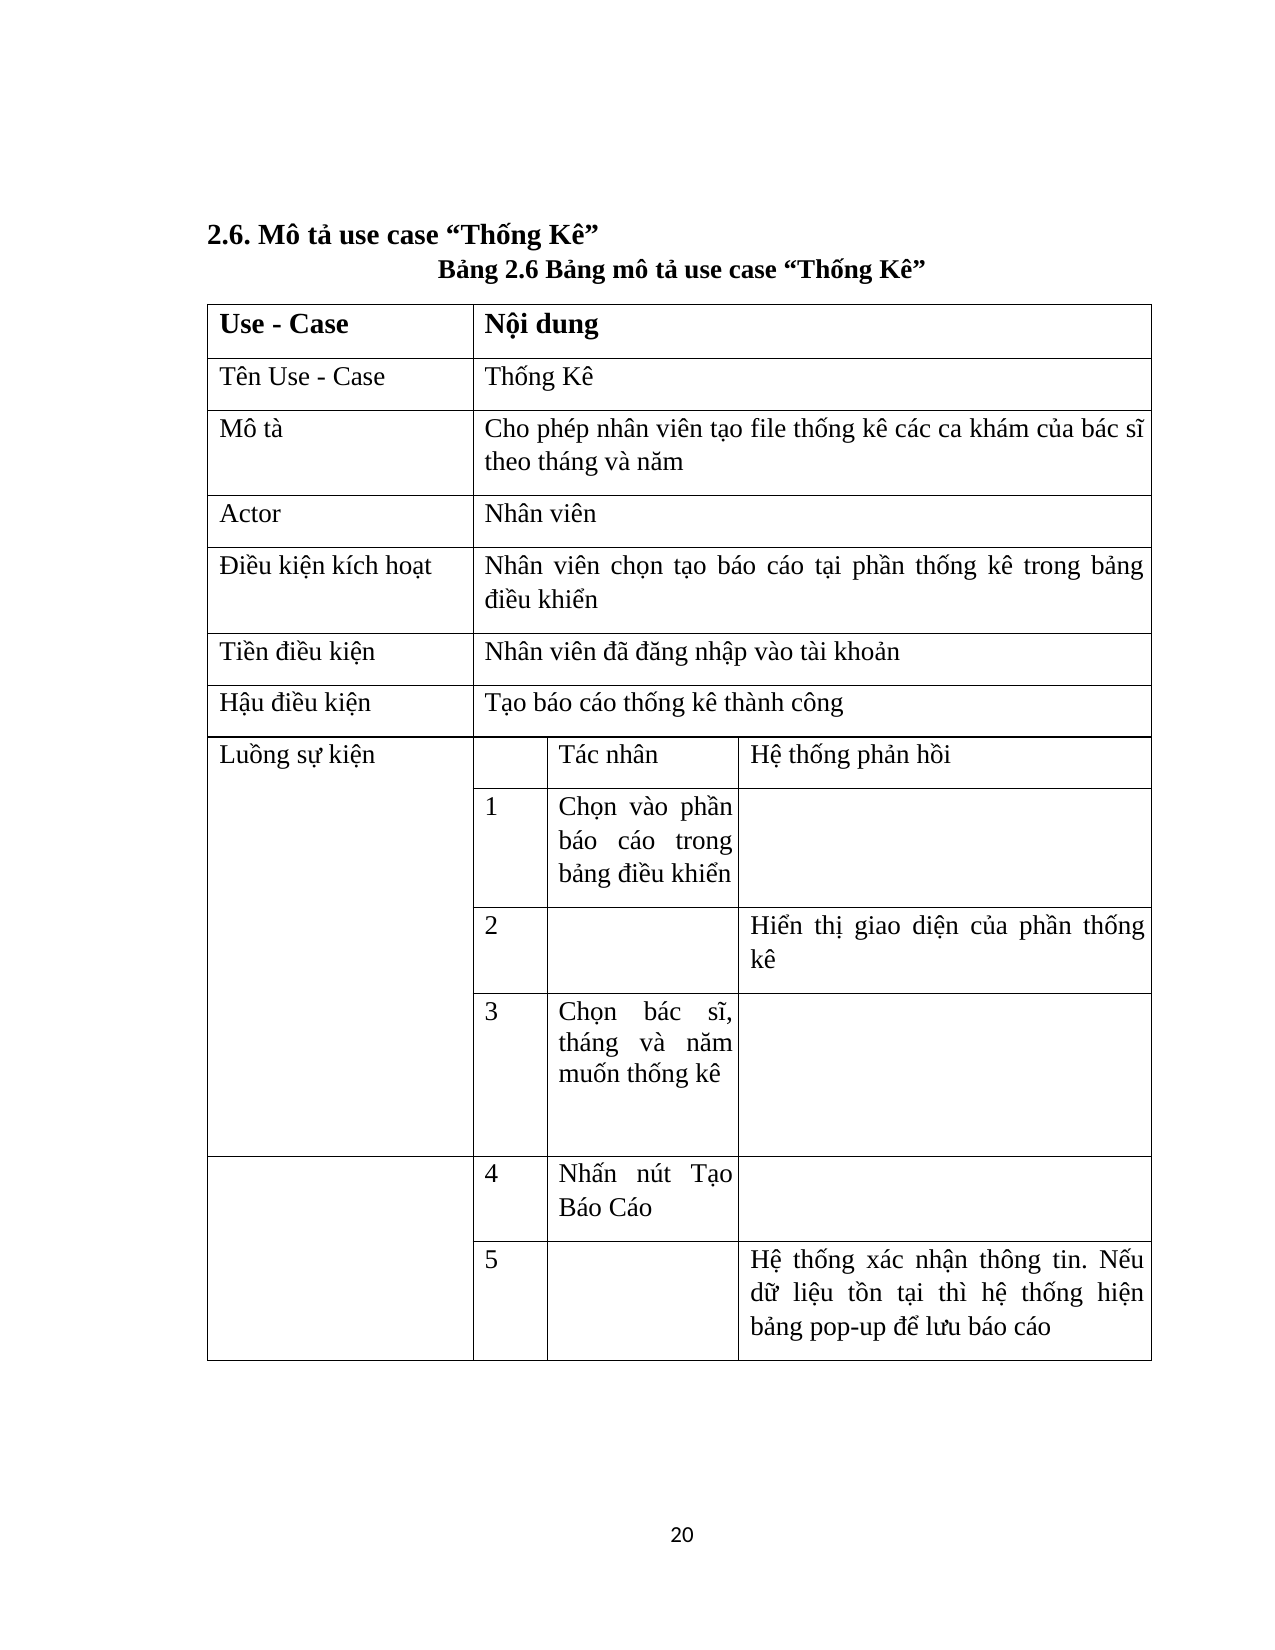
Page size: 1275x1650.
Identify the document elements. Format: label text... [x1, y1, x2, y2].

table_cell Tạo báo cáo thống kê thành công [474, 686, 1151, 736]
table_cell Tên Use - Case [208, 359, 473, 410]
table_cell Tiền điều kiện [208, 634, 473, 684]
table_cell Nhân viên [474, 496, 1151, 547]
table_header Use - Case [208, 305, 473, 358]
table_cell [548, 1242, 738, 1360]
table_cell Tác nhân [548, 738, 738, 788]
table_cell 4 [474, 1157, 547, 1241]
table_cell [739, 994, 1151, 1156]
table_cell Hệ thống phản hồi [739, 738, 1151, 788]
table_cell Mô tà [208, 411, 473, 495]
table_cell Thống Kê [474, 359, 1151, 410]
table_cell Nhấn nút Tạo Báo Cáo [548, 1157, 738, 1241]
text Bảng 2.6 Bảng mô tả use case “Thống Kê” [207, 254, 1157, 285]
table_cell Hậu điều kiện [208, 686, 473, 736]
table_cell Chọn vào phần báo cáo trong bảng điều khiển [548, 789, 738, 907]
table_cell [739, 789, 1151, 907]
table_cell [739, 1157, 1151, 1241]
table_cell 5 [474, 1242, 547, 1360]
table_cell Nhân viên chọn tạo báo cáo tại phần thống kê trong bảng điều khiển [474, 548, 1151, 633]
table_cell [548, 908, 738, 993]
table_cell Hiển thị giao diện của phần thống kê [739, 908, 1151, 993]
table_cell Luồng sự kiện [208, 738, 473, 1156]
table_cell [474, 738, 547, 788]
table_cell Chọn bác sĩ, tháng và năm muốn thống kê [548, 994, 738, 1156]
table_cell Cho phép nhân viên tạo file thống kê các ca khám của bác sĩ theo tháng và năm [474, 411, 1151, 495]
table_cell 3 [474, 994, 547, 1156]
table_cell 1 [474, 789, 547, 907]
table_cell Hệ thống xác nhận thông tin. Nếu dữ liệu tồn tại thì hệ thống hiện bảng pop-up để lưu báo cáo [739, 1242, 1151, 1360]
table_cell [208, 1157, 473, 1360]
table_cell 2 [474, 908, 547, 993]
table_cell Điều kiện kích hoạt [208, 548, 473, 633]
subtitle 2.6. Mô tả use case “Thống Kê” [207, 217, 1157, 251]
table_cell Nhân viên đã đăng nhập vào tài khoản [474, 634, 1151, 684]
table_cell Actor [208, 496, 473, 547]
table_header Nội dung [474, 305, 1151, 358]
